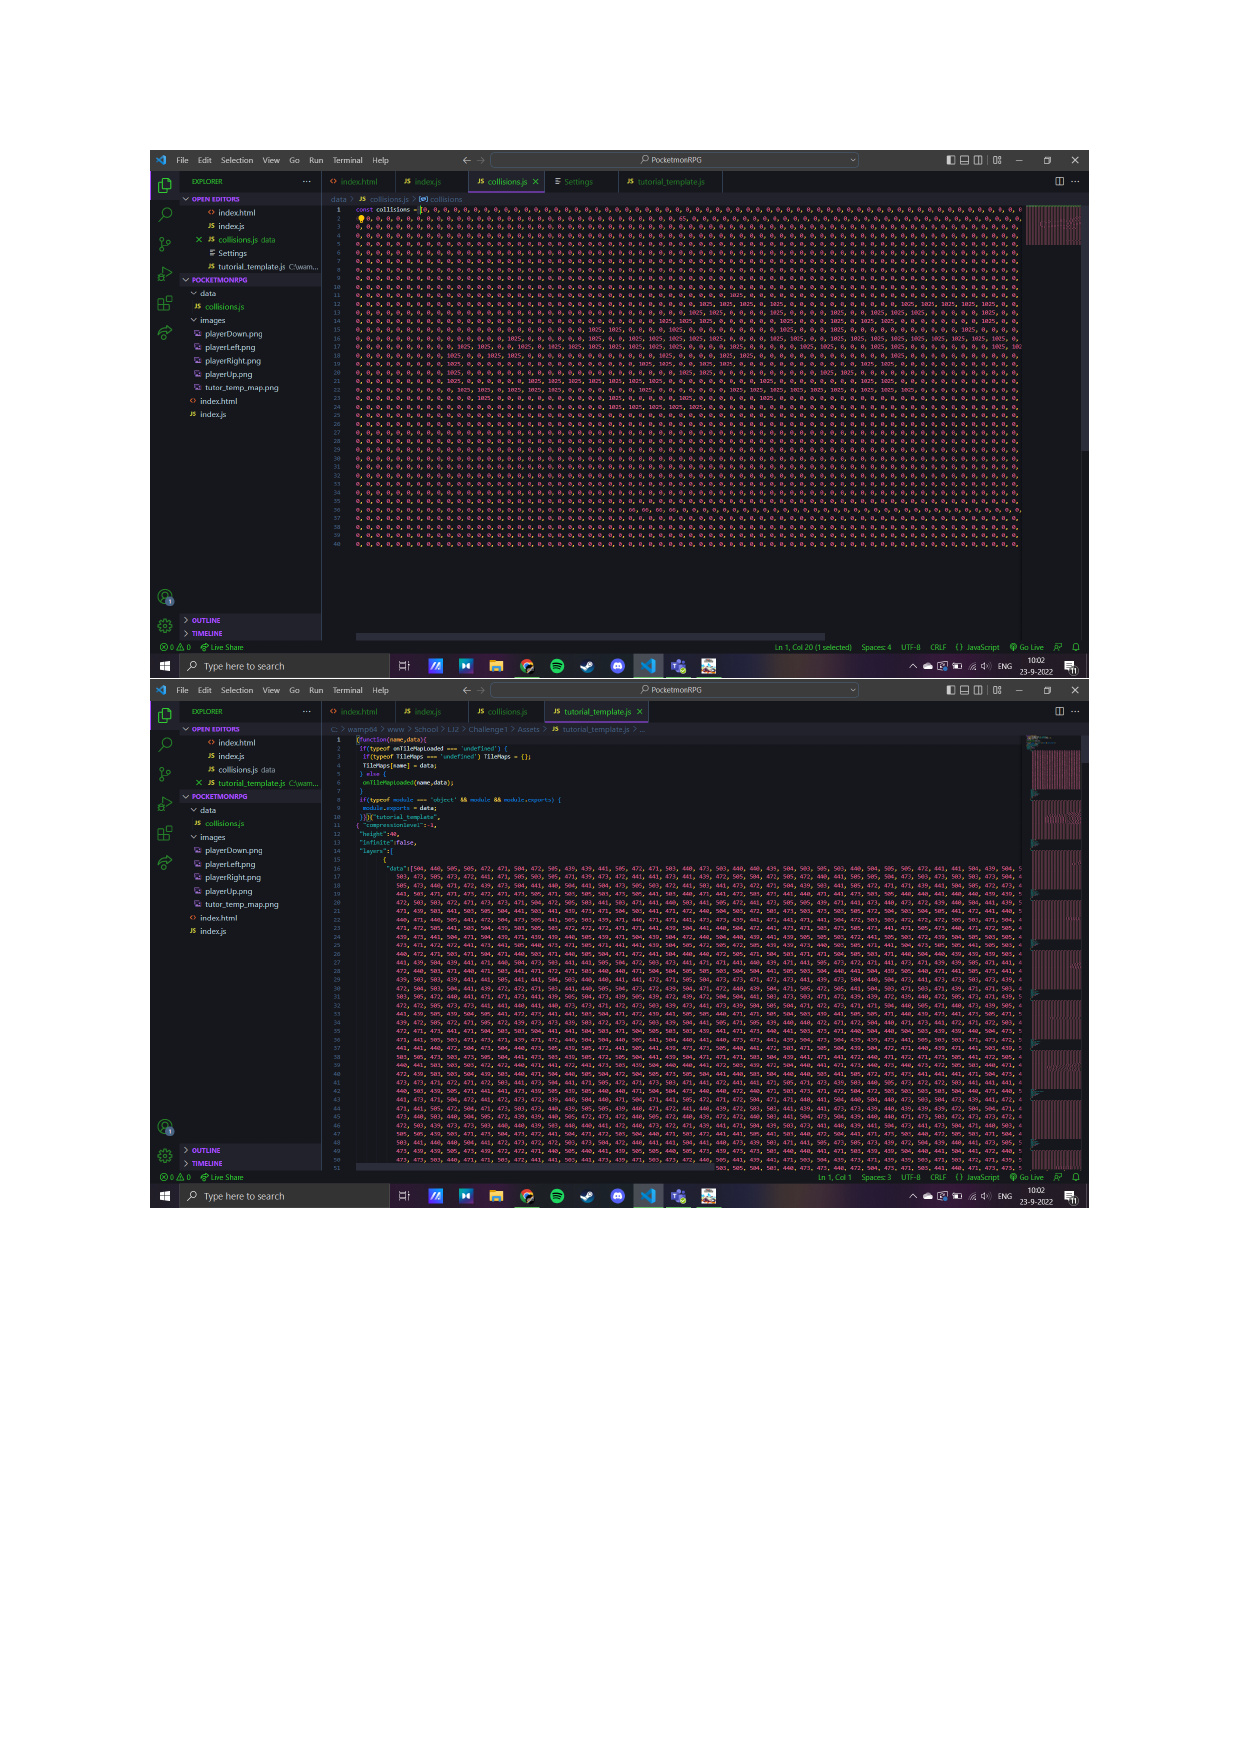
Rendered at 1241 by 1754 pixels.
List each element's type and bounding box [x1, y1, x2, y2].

picture [150, 679, 1089, 1208]
picture [150, 150, 1089, 678]
